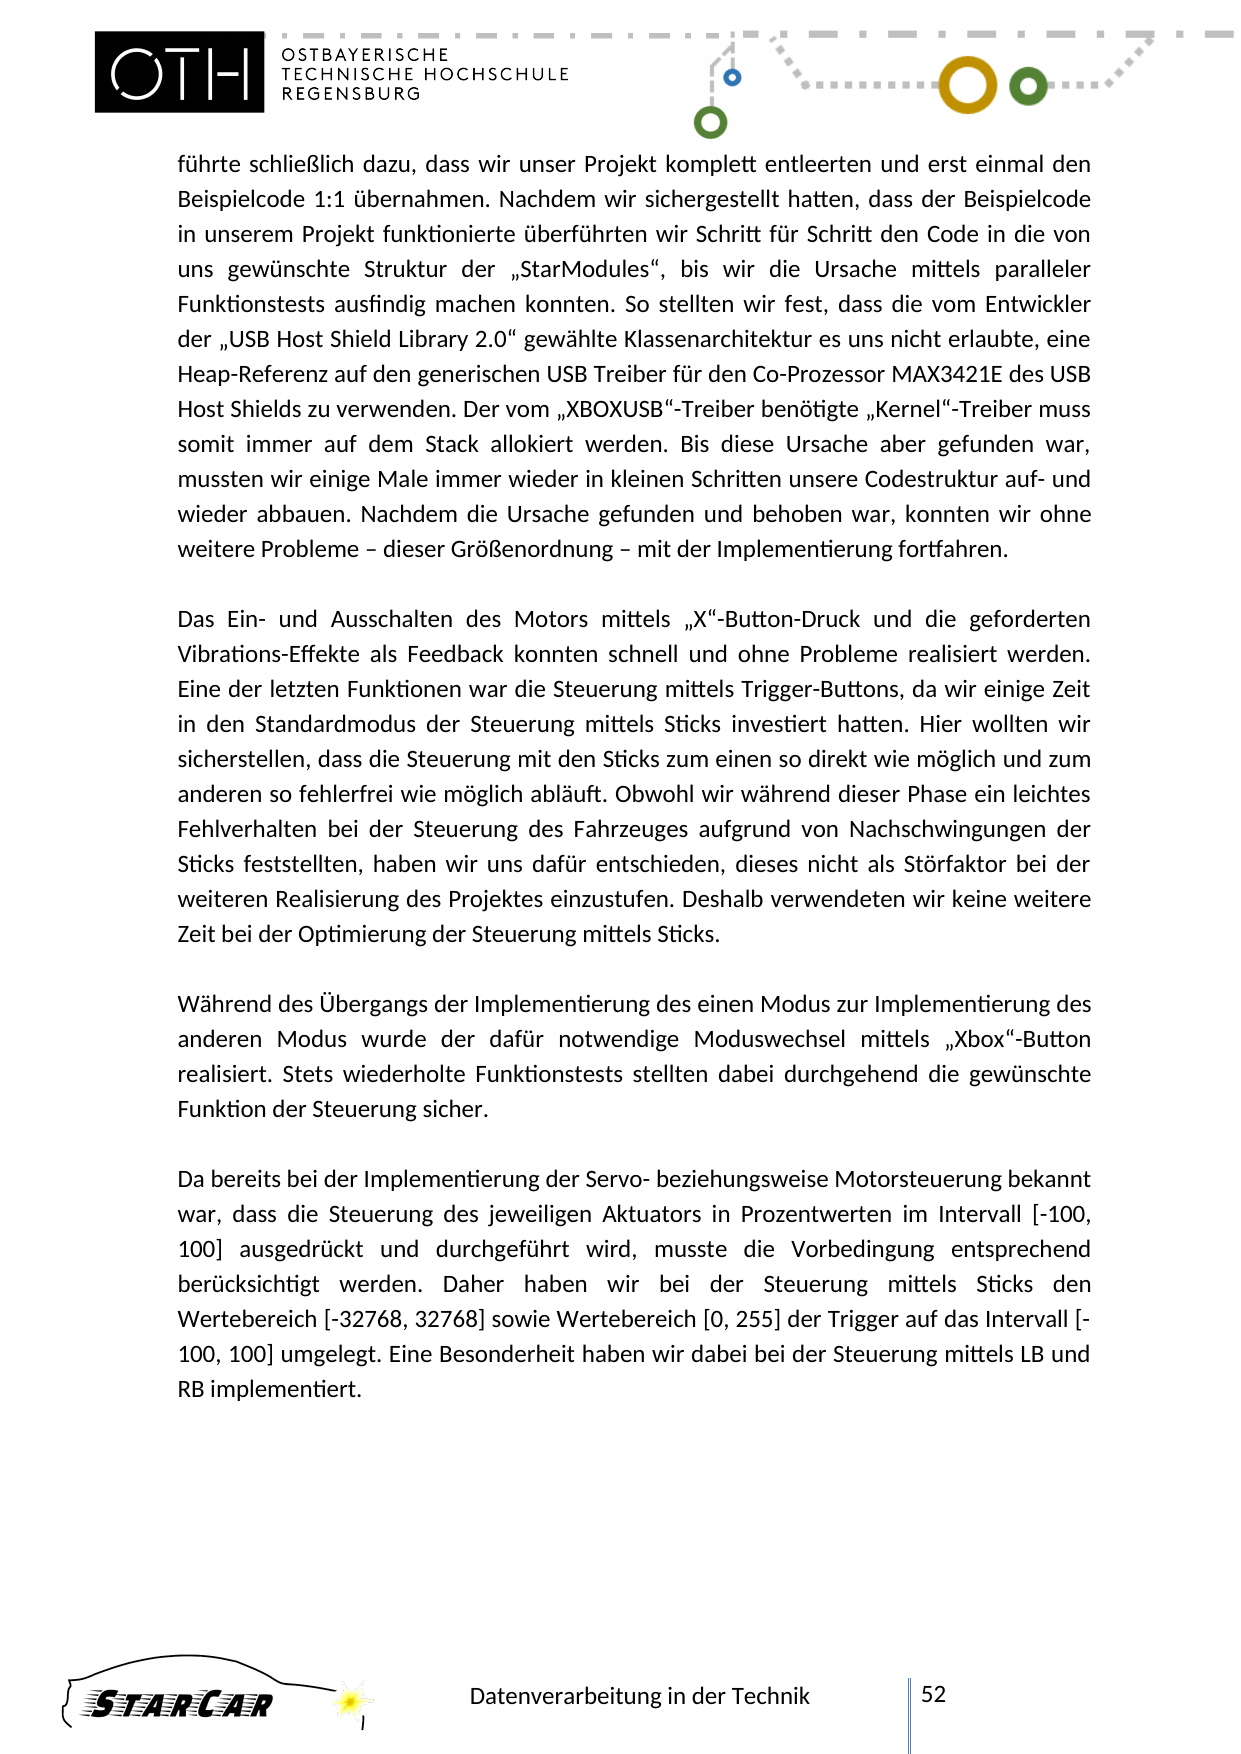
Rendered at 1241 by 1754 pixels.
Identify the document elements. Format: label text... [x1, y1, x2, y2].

text Das Ein- und Ausschalten des Motors mittels „X“-Button-Druck und die geforderten Vibrations-Effekte als Feedback konnten schnell und ohne Probleme realisiert werden. Eine der letzten Funktionen war die Steuerung mittels Trigger-Buttons, da wir einige Zeit in den Standardmodus der Steuerung mittels Sticks investiert hatten. Hier wollten wir sicherstellen, dass die Steuerung mit den Sticks zum einen so direkt wie möglich und zum anderen so fehlerfrei wie möglich abläuft. Obwohl wir während dieser Phase ein leichtes Fehlverhalten bei der Steuerung des Fahrzeuges aufgrund von Nachschwingungen der Sticks feststellten, haben wir uns dafür entschieden, dieses nicht als Störfaktor bei der weiteren Realisierung des Projektes einzustufen. Deshalb verwendeten wir keine weitere Zeit bei der Optimierung der Steuerung mittels Sticks. [177, 603, 1092, 948]
picture [94, 15, 1237, 145]
text Während des Übergangs der Implementierung des einen Modus zur Implementierung des anderen Modus wurde der dafür notwendige Moduswechsel mittels „Xbox“-Button realisiert. Stets wiederholte Funktionstests stellten dabei durchgehend die gewünschte Funktion der Steuerung sicher. [177, 988, 1092, 1123]
text Da bereits bei der Implementierung der Servo- beziehungsweise Motorsteuerung bekannt war, dass die Steuerung des jeweiligen Aktuators in Prozentwerten im Intervall [-100, 100] ausgedrückt und durchgeführt wird, musste die Vorbedingung entsprechend berücksichtigt werden. Daher haben wir bei der Steuerung mittels Sticks den Wertebereich [-32768, 32768] sowie Wertebereich [0, 255] der Trigger auf das Intervall [-100, 100] umgelegt. Eine Besonderheit haben wir dabei bei der Steuerung mittels LB und RB implementiert. [177, 1163, 1092, 1403]
picture [54, 1651, 380, 1730]
